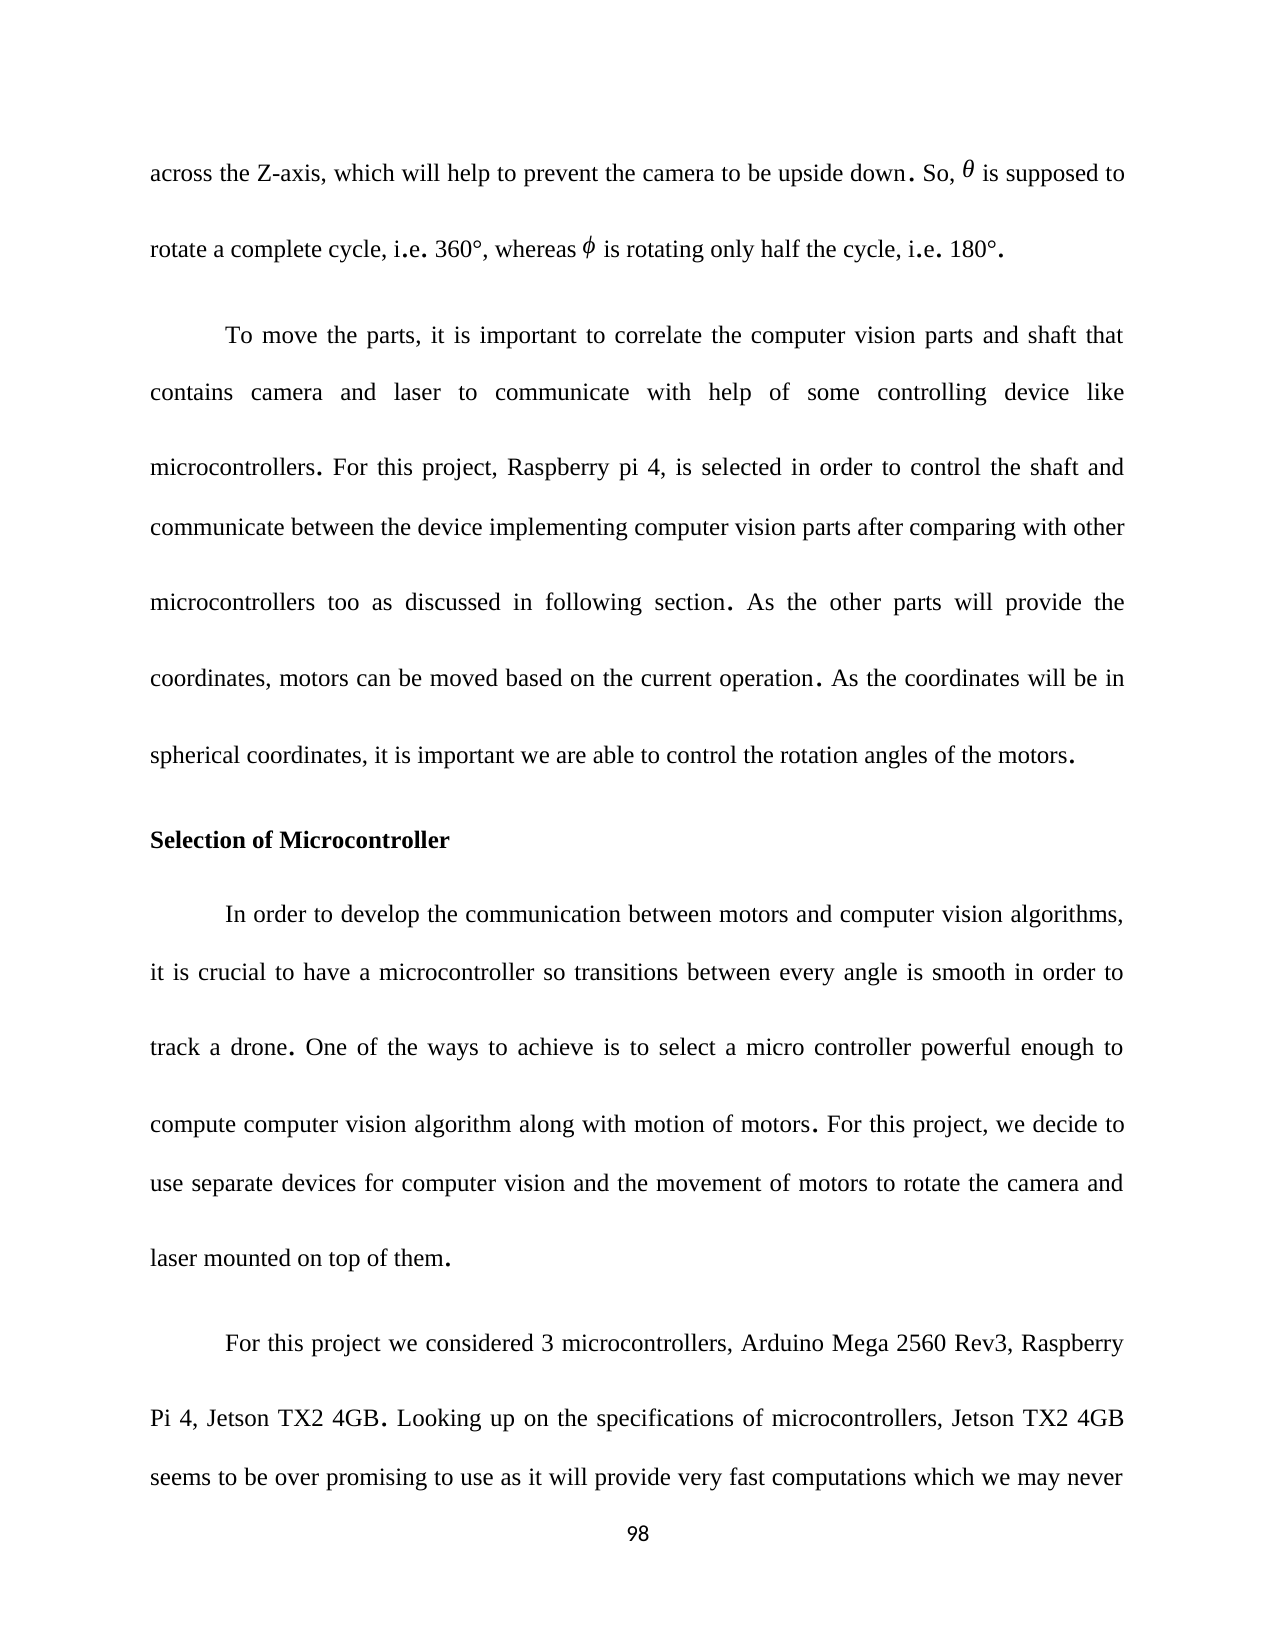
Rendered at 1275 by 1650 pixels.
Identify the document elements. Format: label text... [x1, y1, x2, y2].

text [150, 150, 1125, 265]
text In order to develop the communication between motors and computer vision algorithms, it is crucial to have a microcontroller so transitions between every angle is smooth in order to track a drone. One of the ways to achieve is to select a micro controller powerful enough to compute computer vision algorithm along with motion of motors. For this project, we decide to use separate devices for computer vision and the movement of motors to rotate the camera and laser mounted on top of them. [150, 899, 1125, 1273]
text Selection of Microcontroller [150, 825, 1125, 854]
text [150, 1328, 1125, 1491]
text To move the parts, it is important to correlate the computer vision parts and shaft that contains camera and laser to communicate with help of some controlling device like microcontrollers. For this project, Raspberry pi 4, is selected in order to control the shaft and communicate between the device implementing computer vision parts after comparing with other microcontrollers too as discussed in following section. As the other parts will provide the coordinates, motors can be moved based on the current operation. As the coordinates will be in spherical coordinates, it is important we are able to control the rotation angles of the motors. [150, 320, 1125, 770]
